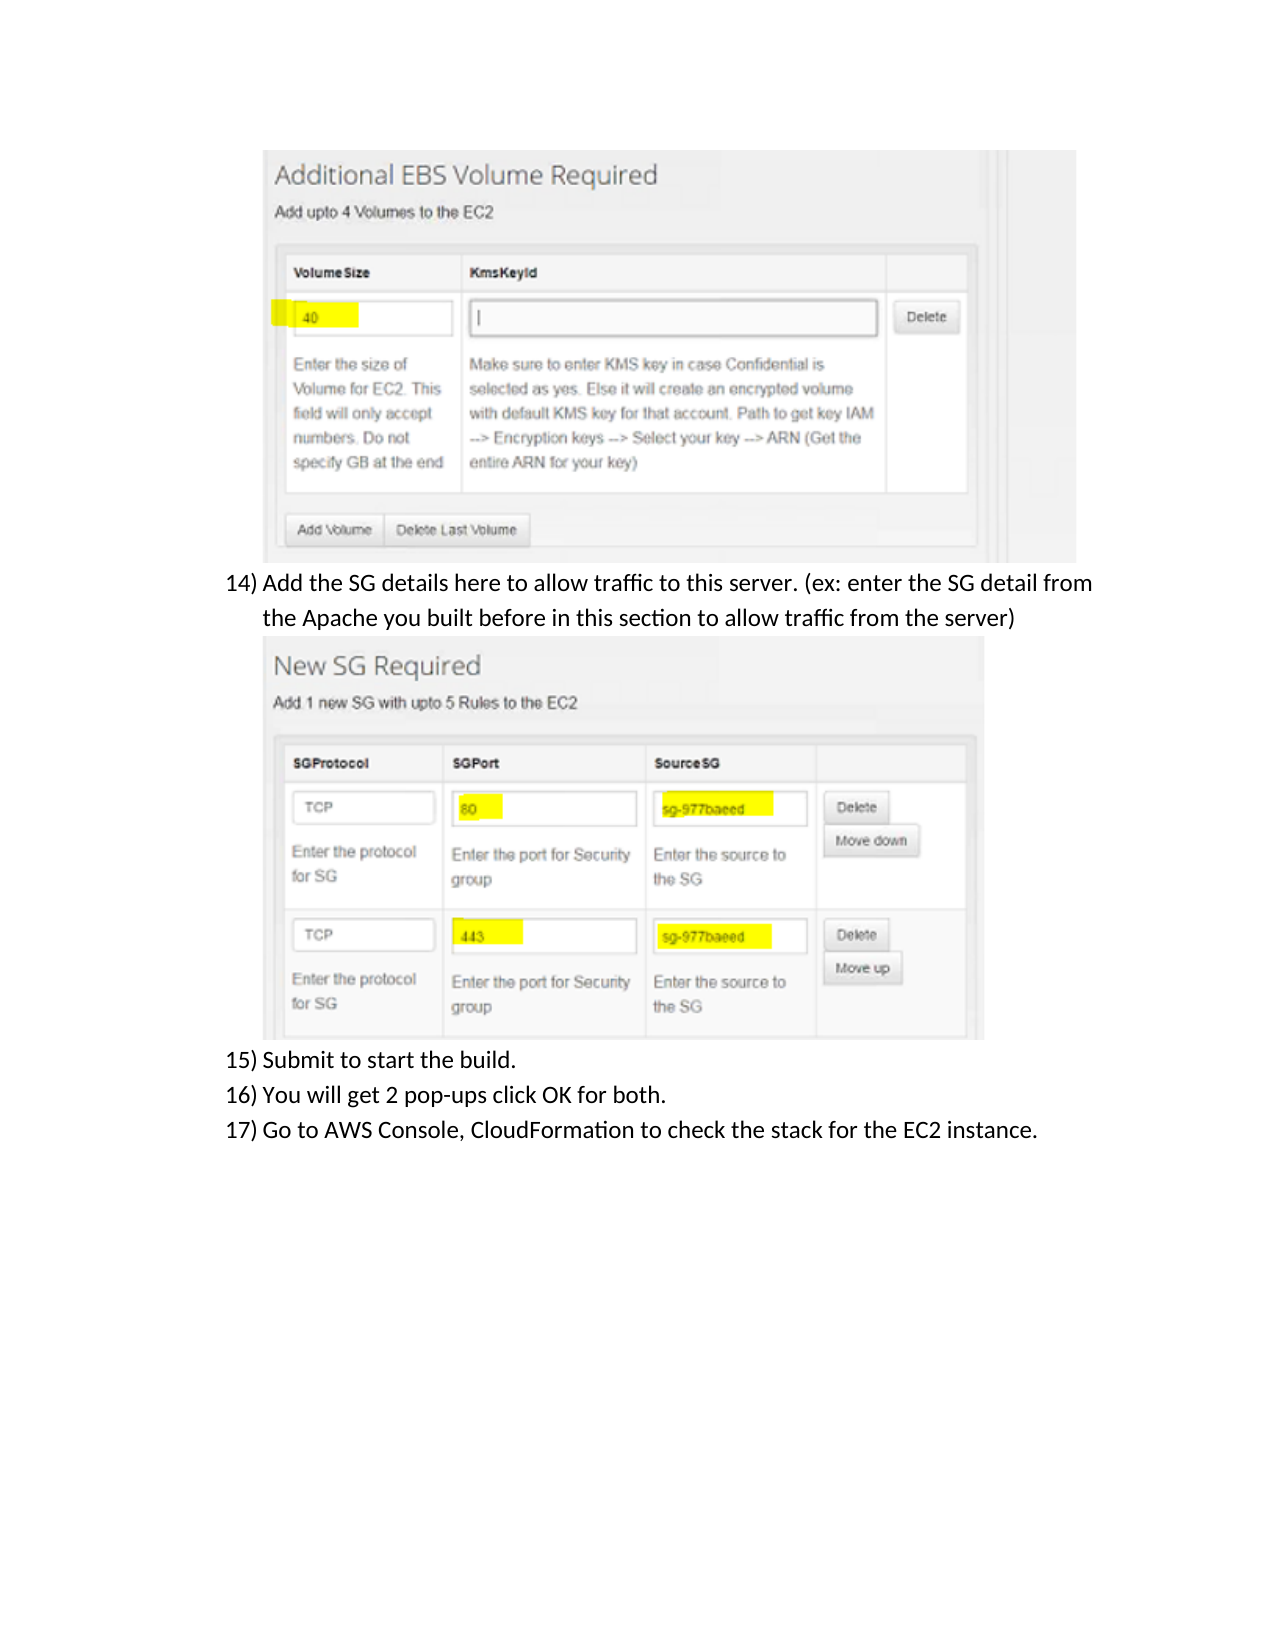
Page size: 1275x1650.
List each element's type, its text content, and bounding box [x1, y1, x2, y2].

list Go to AWS Console, CloudFormation to check the stack for the EC2 instance. [225, 1114, 1125, 1144]
list Submit to start the build. [225, 1044, 1125, 1074]
picture [262, 150, 1077, 563]
picture [262, 636, 985, 1040]
list You will get 2 pop-ups click OK for both. [225, 1079, 1125, 1109]
list Add the SG details here to allow traffic to this server. (ex: enter the SG detail from the Apache you built before in this section to allow traffic from the server) [225, 567, 1125, 632]
